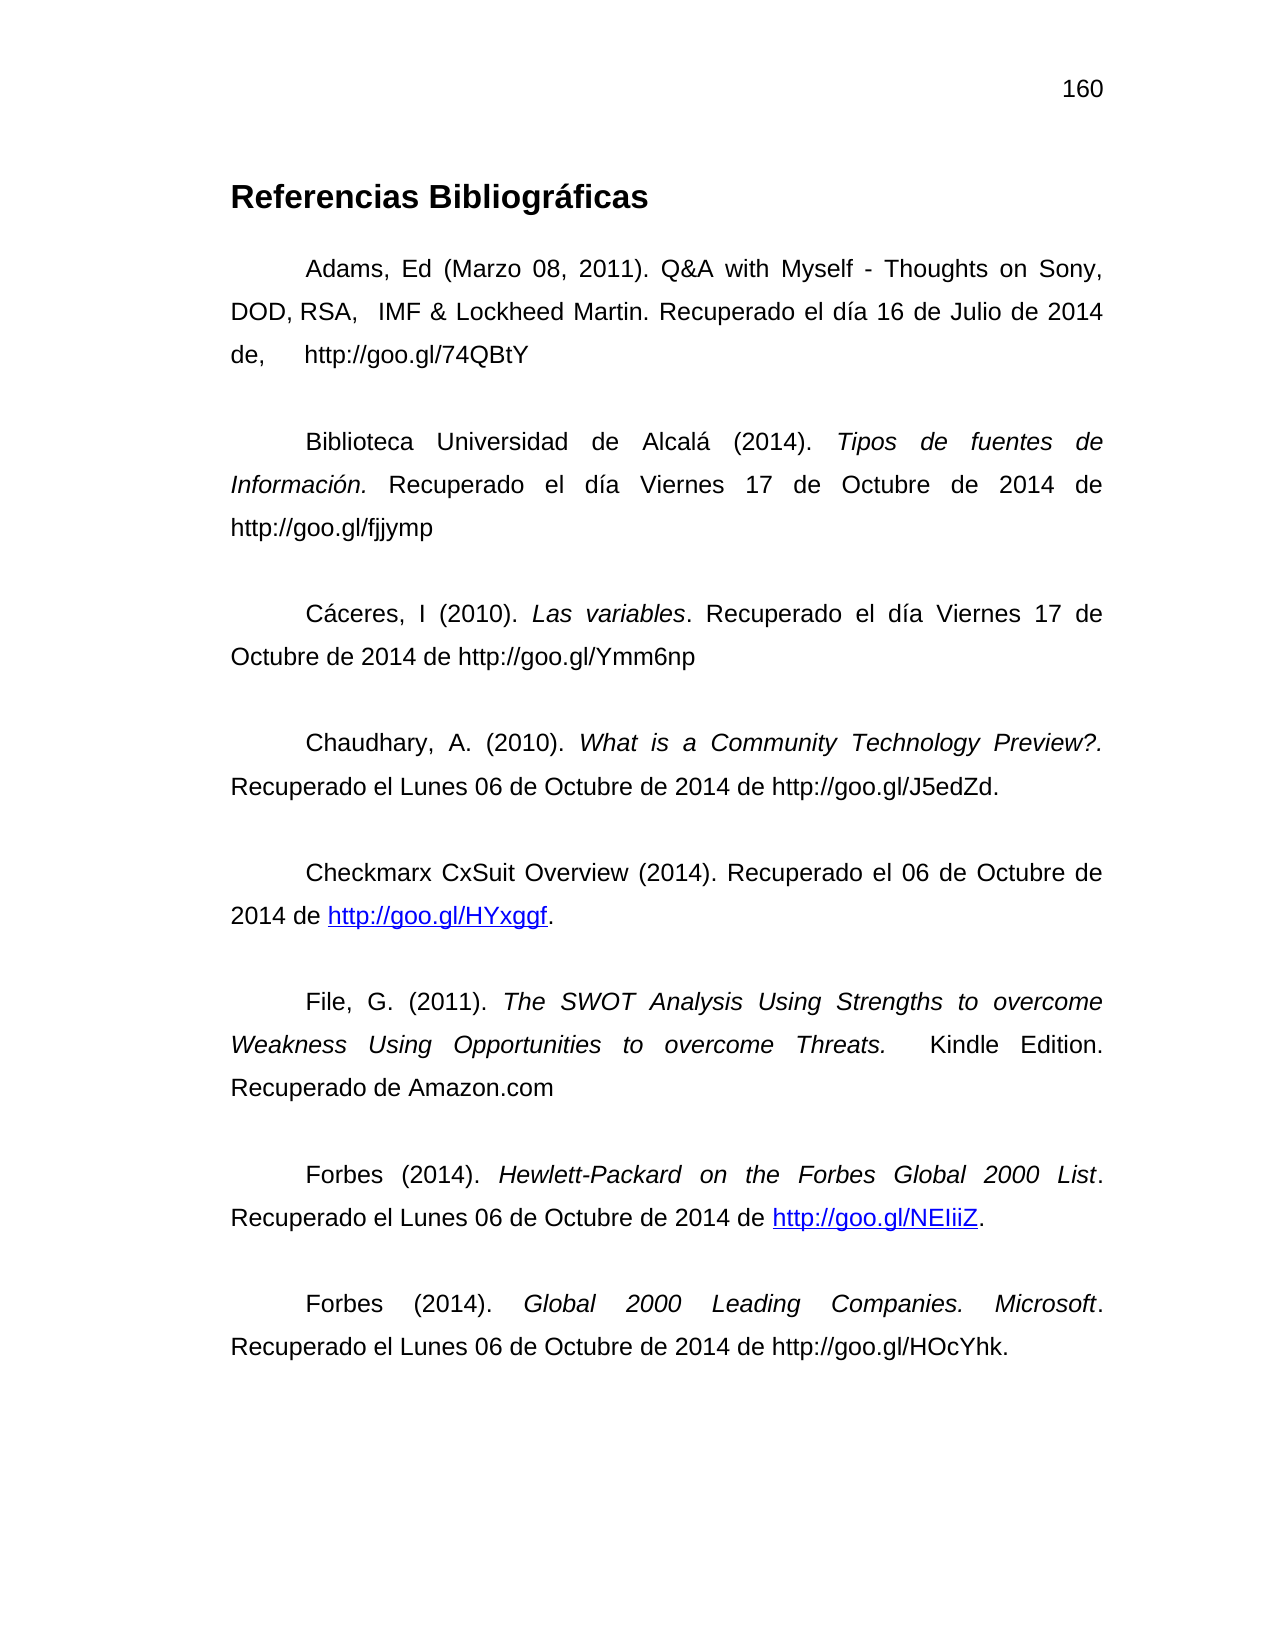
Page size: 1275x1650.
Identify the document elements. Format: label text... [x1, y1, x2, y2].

text Biblioteca Universidad de Alcalá (2014). Tipos de fuentes de Información. Recuperado el día Viernes 17 de Octubre de 2014 de http://goo.gl/fjjymp [230, 427, 1104, 542]
text Forbes (2014). Global 2000 Leading Companies. Microsoft. Recuperado el Lunes 06 de Octubre de 2014 de http://goo.gl/HOcYhk. [230, 1289, 1104, 1361]
text Chaudhary, A. (2010). What is a Community Technology Preview?. Recuperado el Lunes 06 de Octubre de 2014 de http://goo.gl/J5edZd. [230, 728, 1104, 800]
text File, G. (2011). The SWOT Analysis Using Strengths to overcome Weakness Using Opportunities to overcome Threats. Kindle Edition. Recuperado de Amazon.com [230, 987, 1104, 1102]
text Forbes (2014). Hewlett-Packard on the Forbes Global 2000 List. Recuperado el Lunes 06 de Octubre de 2014 de http://goo.gl/NEIiiZ. [230, 1160, 1104, 1232]
text Checkmarx CxSuit Overview (2014). Recuperado el 06 de Octubre de 2014 de http://goo.gl/HYxggf. [230, 858, 1104, 930]
text Cáceres, I (2010). Las variables. Recuperado el día Viernes 17 de Octubre de 2014 de http://goo.gl/Ymm6np [230, 599, 1104, 671]
subtitle Referencias Bibliográficas [230, 177, 1104, 216]
text Adams, Ed (Marzo 08, 2011). Q&A with Myself - Thoughts on Sony, DOD, RSA, IMF & Lockheed Martin. Recuperado el día 16 de Julio de 2014 de, http://goo.gl/74QBtY [230, 254, 1104, 369]
